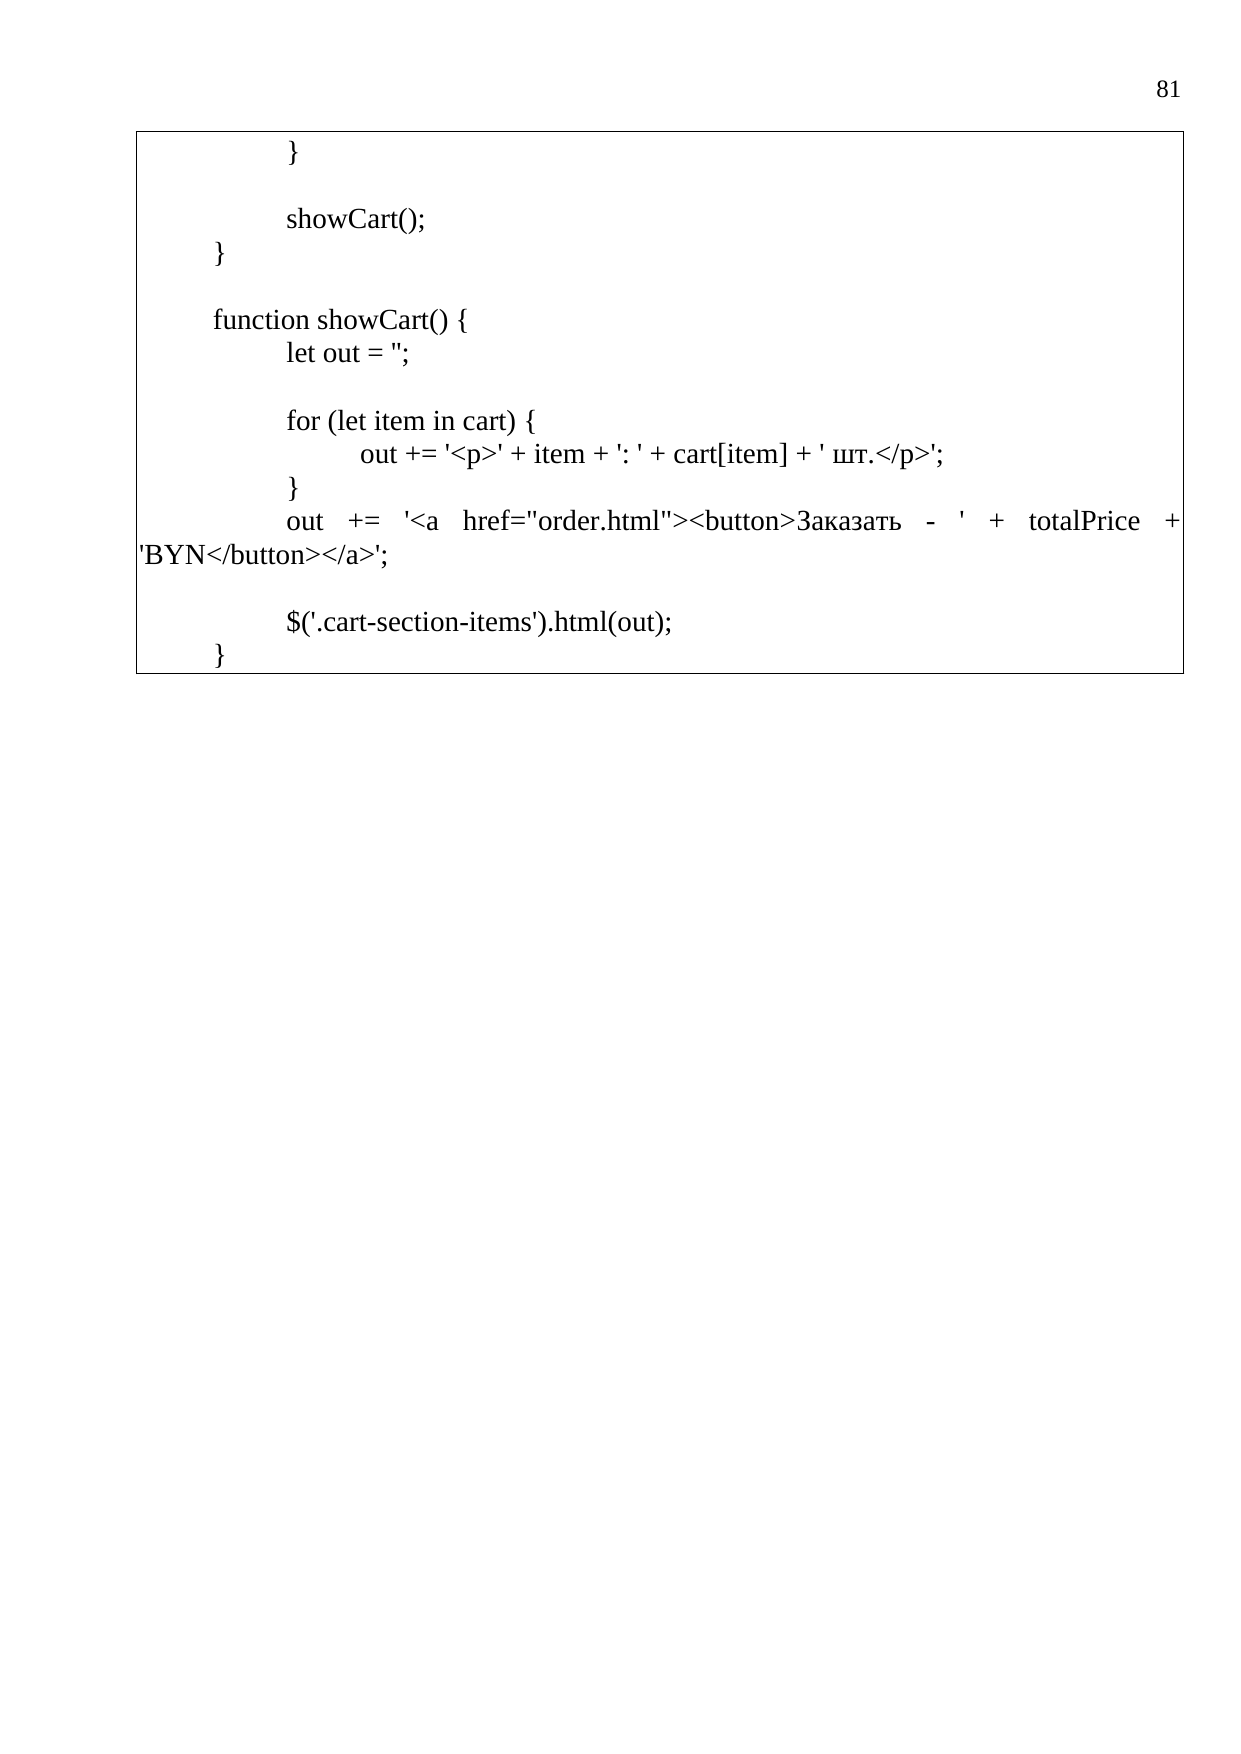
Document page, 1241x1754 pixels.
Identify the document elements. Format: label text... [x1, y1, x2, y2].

text } [137, 467, 1183, 500]
text } [137, 132, 1183, 168]
text out += '<a href="order.html"><button>Заказать - ' + totalPrice + 'BYN</button></a>'; [137, 500, 1183, 570]
text } [137, 634, 1183, 673]
text $('.cart-section-items').html(out); [137, 601, 1183, 634]
text function showCart() { [137, 299, 1183, 332]
text out += '<p>' + item + ': ' + cart[item] + ' шт.</p>'; [137, 433, 1183, 467]
text let out = ''; [137, 332, 1183, 369]
text } [137, 232, 1183, 268]
text for (let item in cart) { [137, 399, 1183, 433]
text showCart(); [137, 198, 1183, 232]
